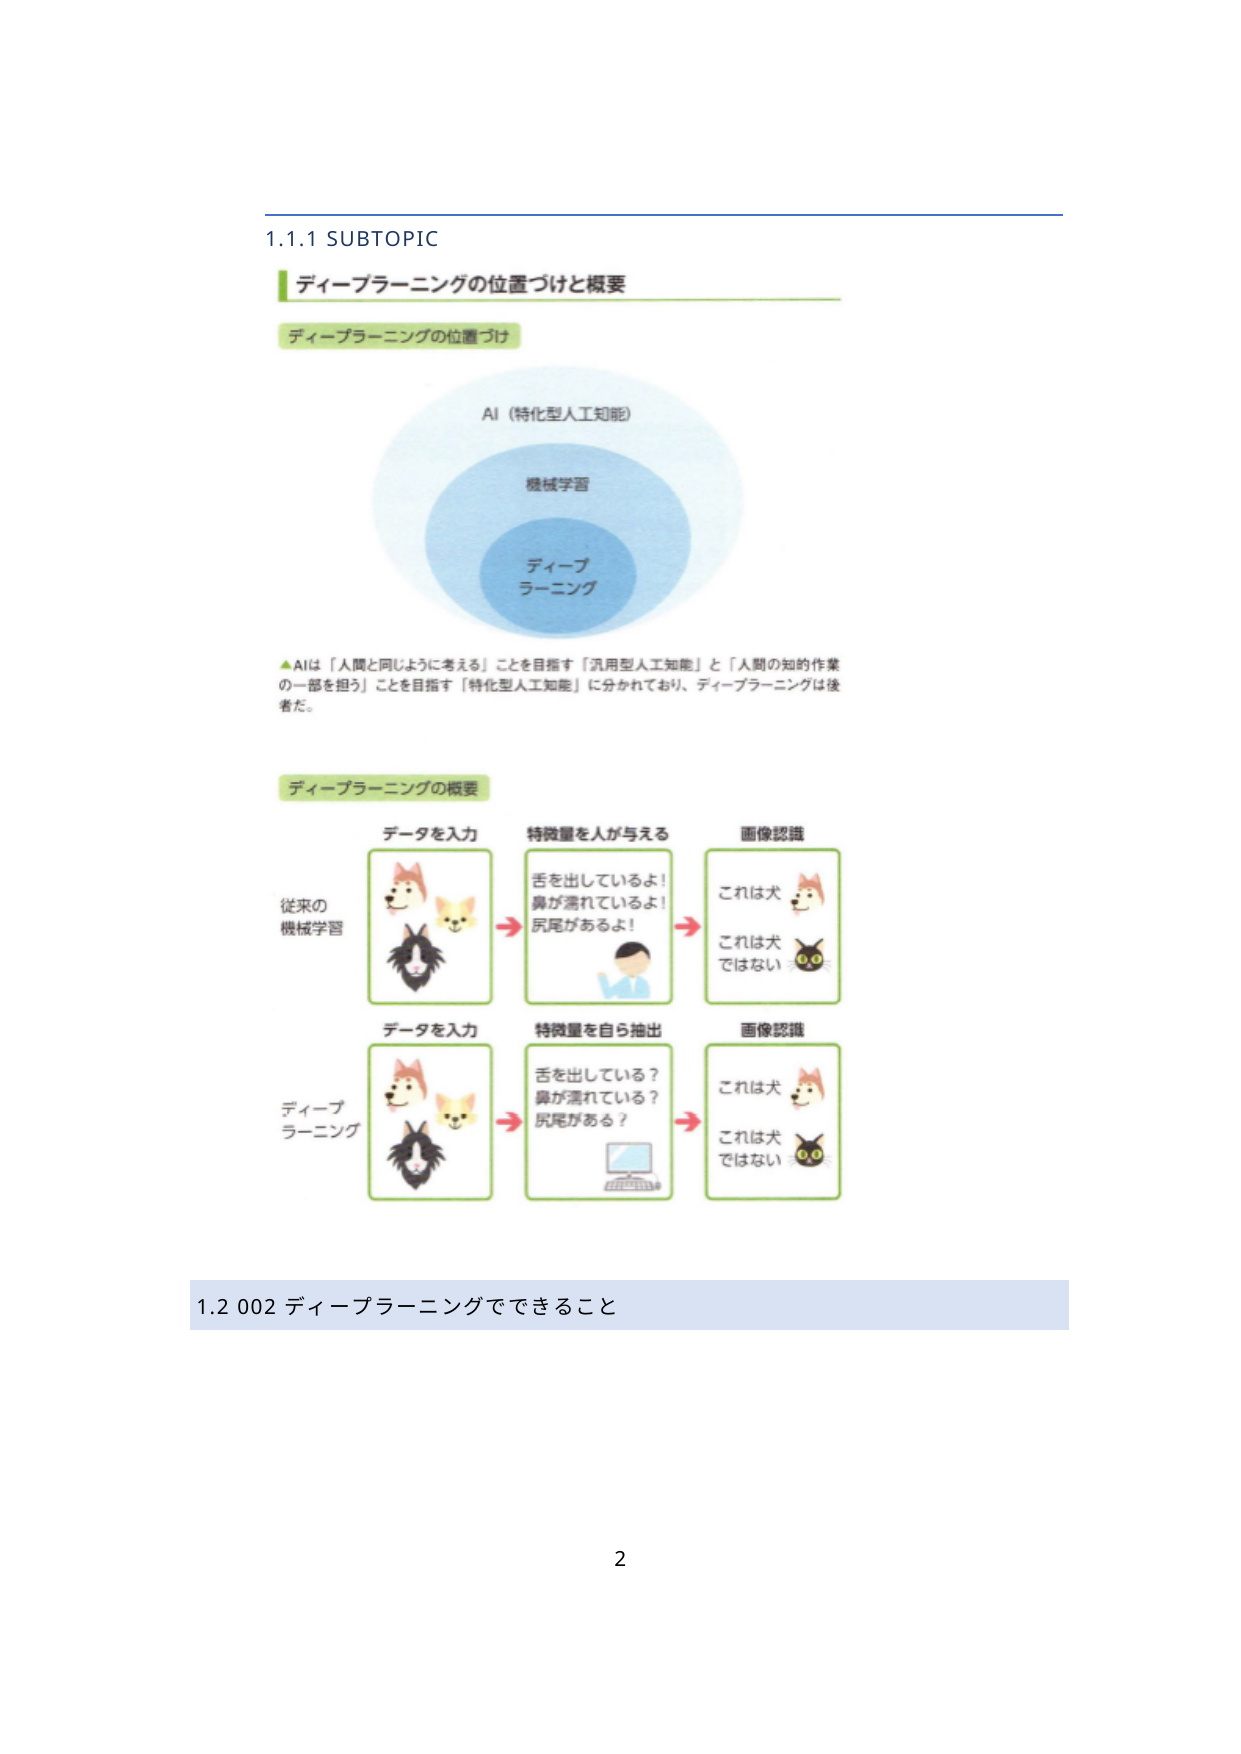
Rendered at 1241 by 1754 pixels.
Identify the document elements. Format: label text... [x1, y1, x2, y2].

text 002 ディープラーニングでできること [196, 1286, 1063, 1324]
picture [264, 257, 860, 1208]
